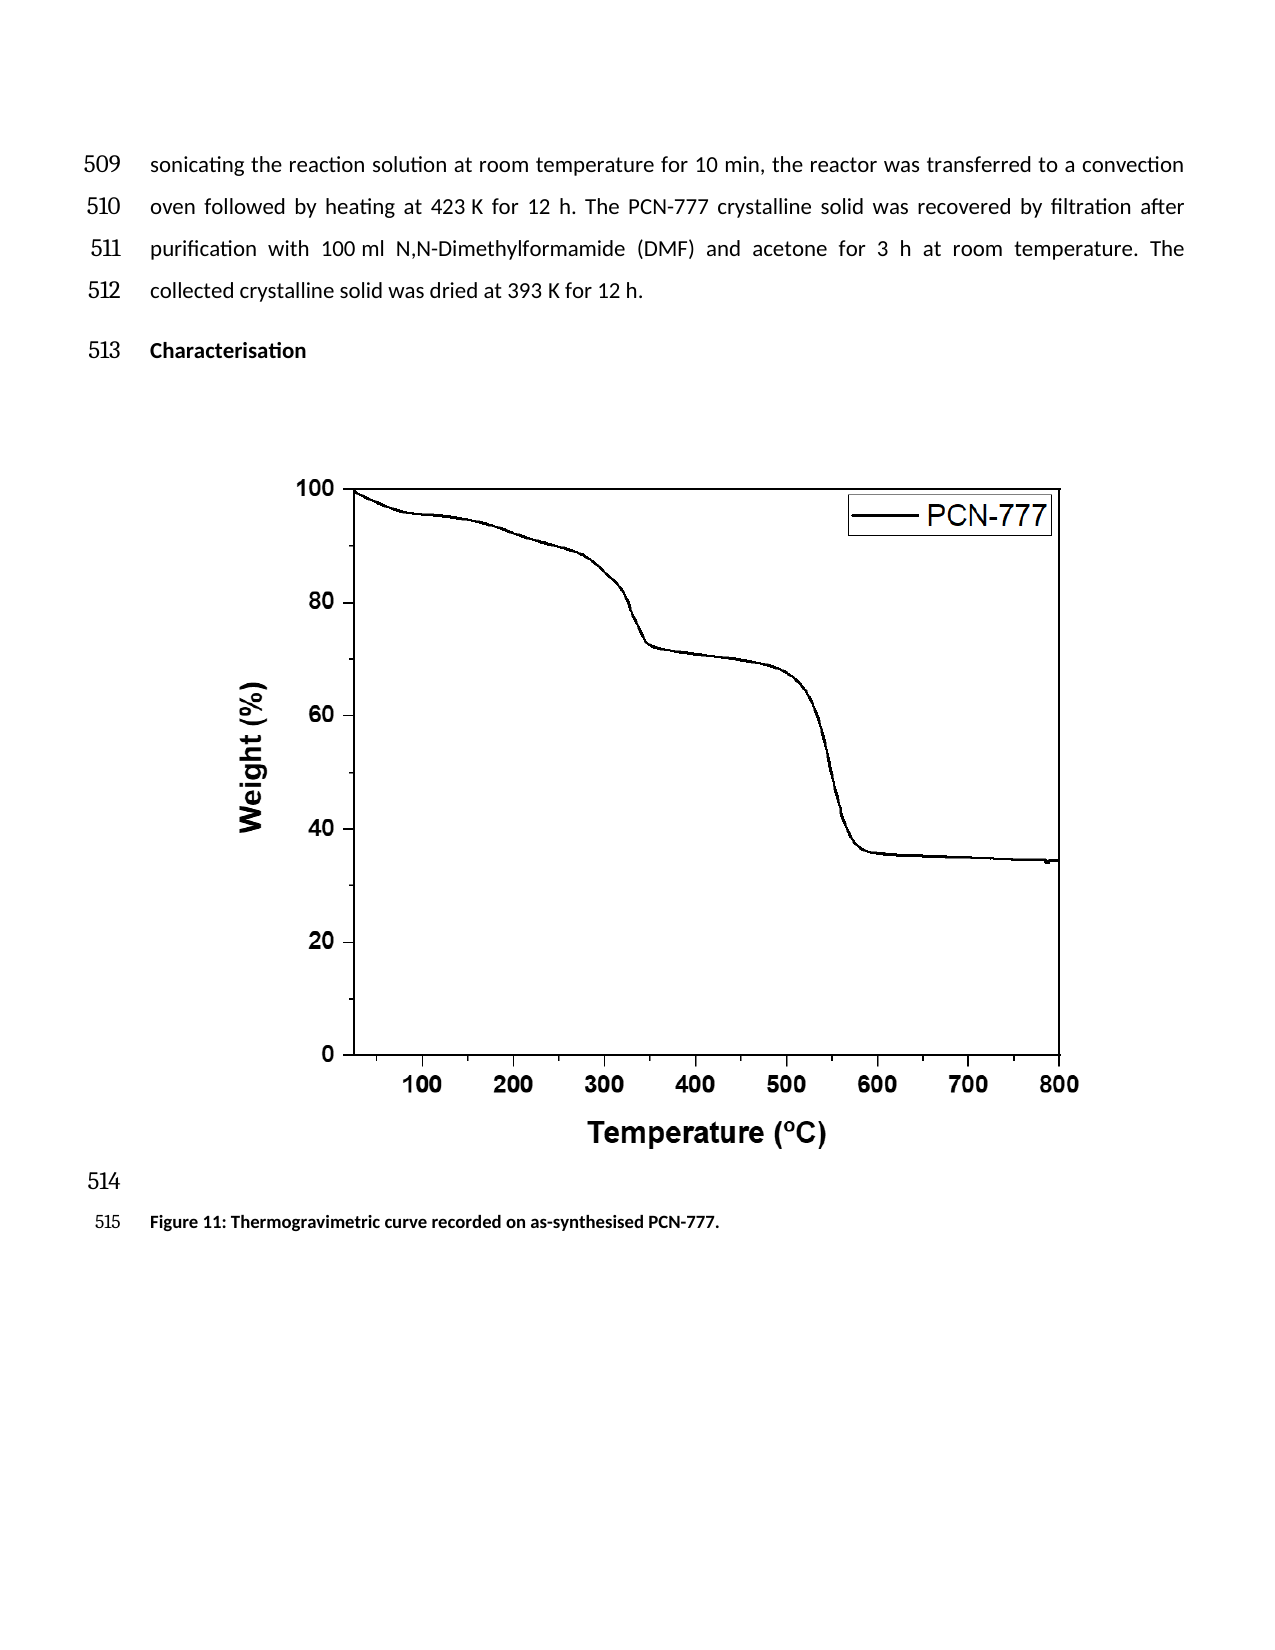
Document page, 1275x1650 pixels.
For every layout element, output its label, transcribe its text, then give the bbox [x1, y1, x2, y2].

picture [168, 397, 1205, 1190]
text Characterisation [150, 337, 1186, 365]
text Figure 11: Thermogravimetric curve recorded on as-synthesised PCN-777. [150, 1210, 1186, 1233]
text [150, 150, 1186, 304]
